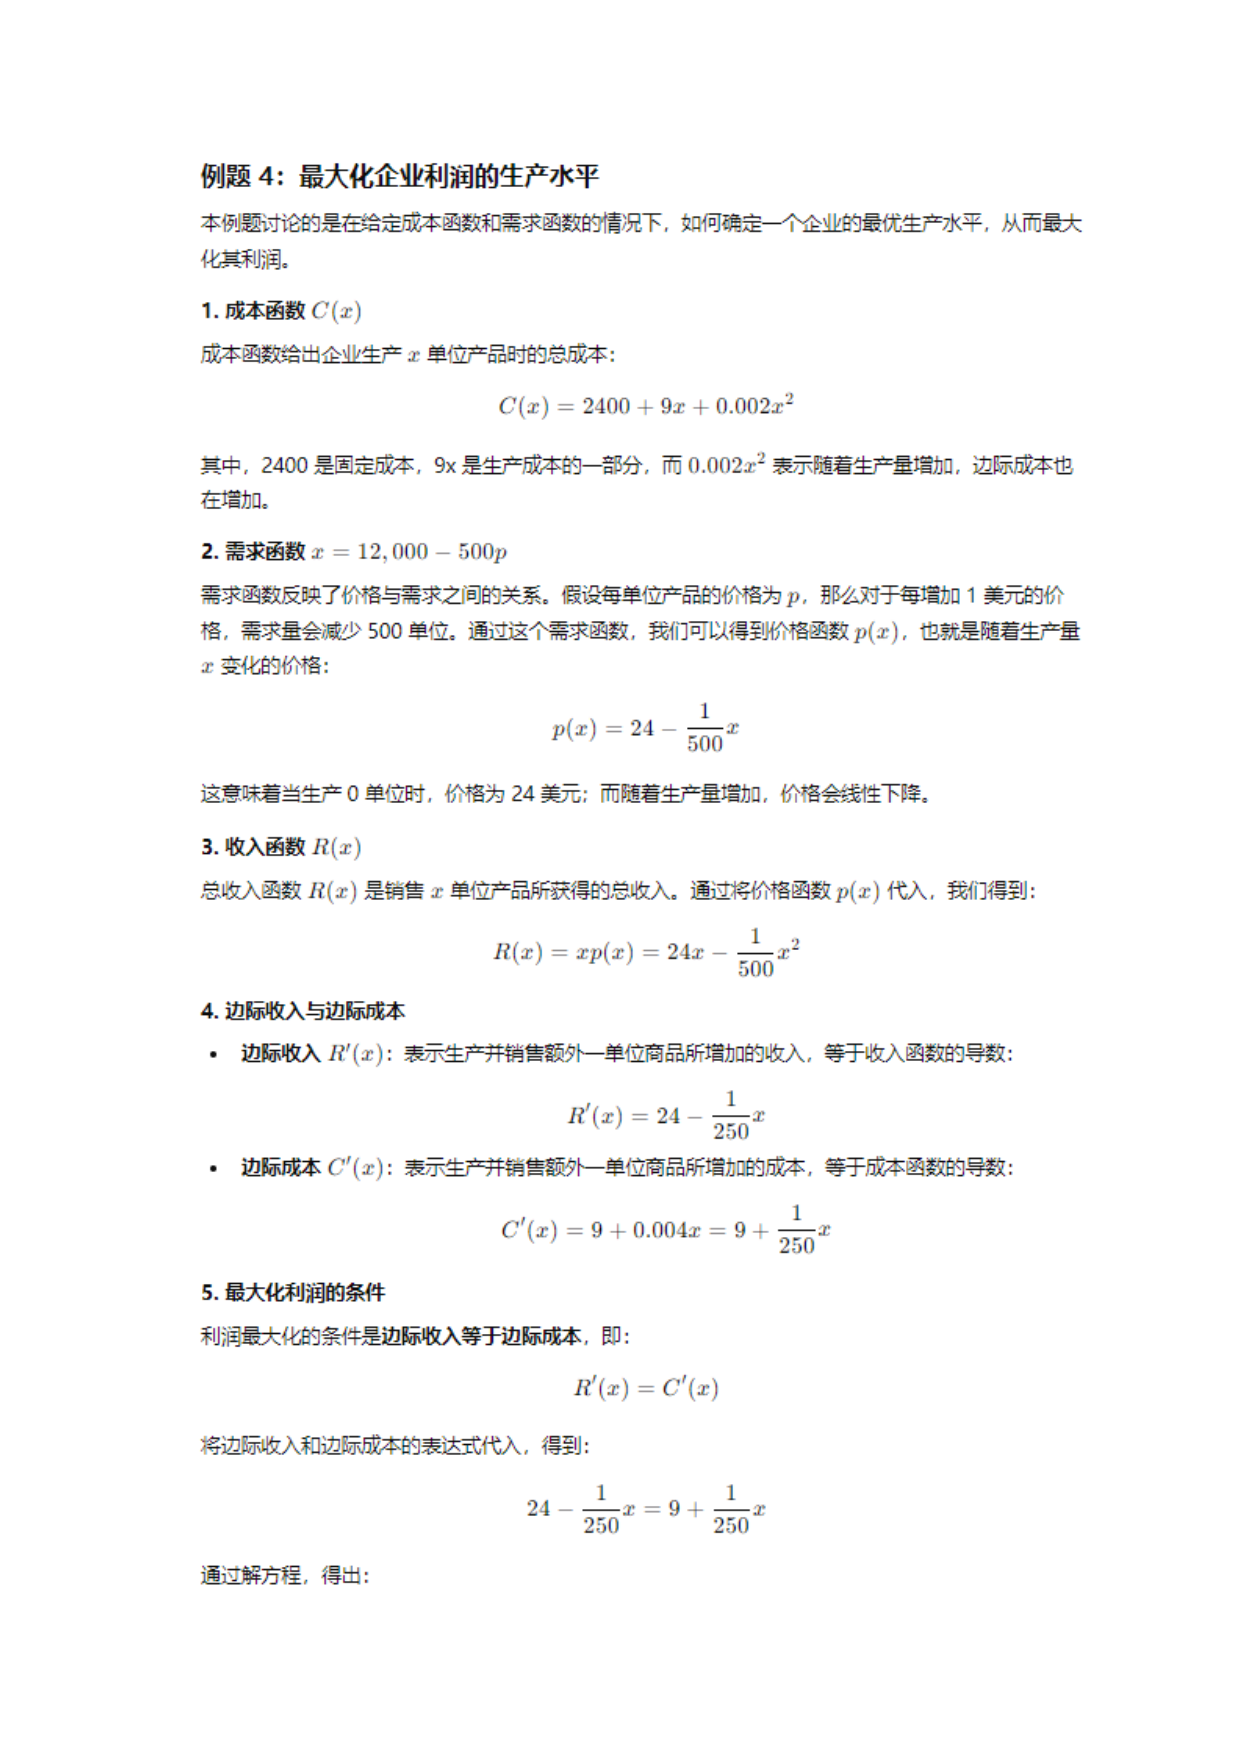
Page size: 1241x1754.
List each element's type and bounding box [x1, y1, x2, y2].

picture [187, 151, 1232, 1603]
